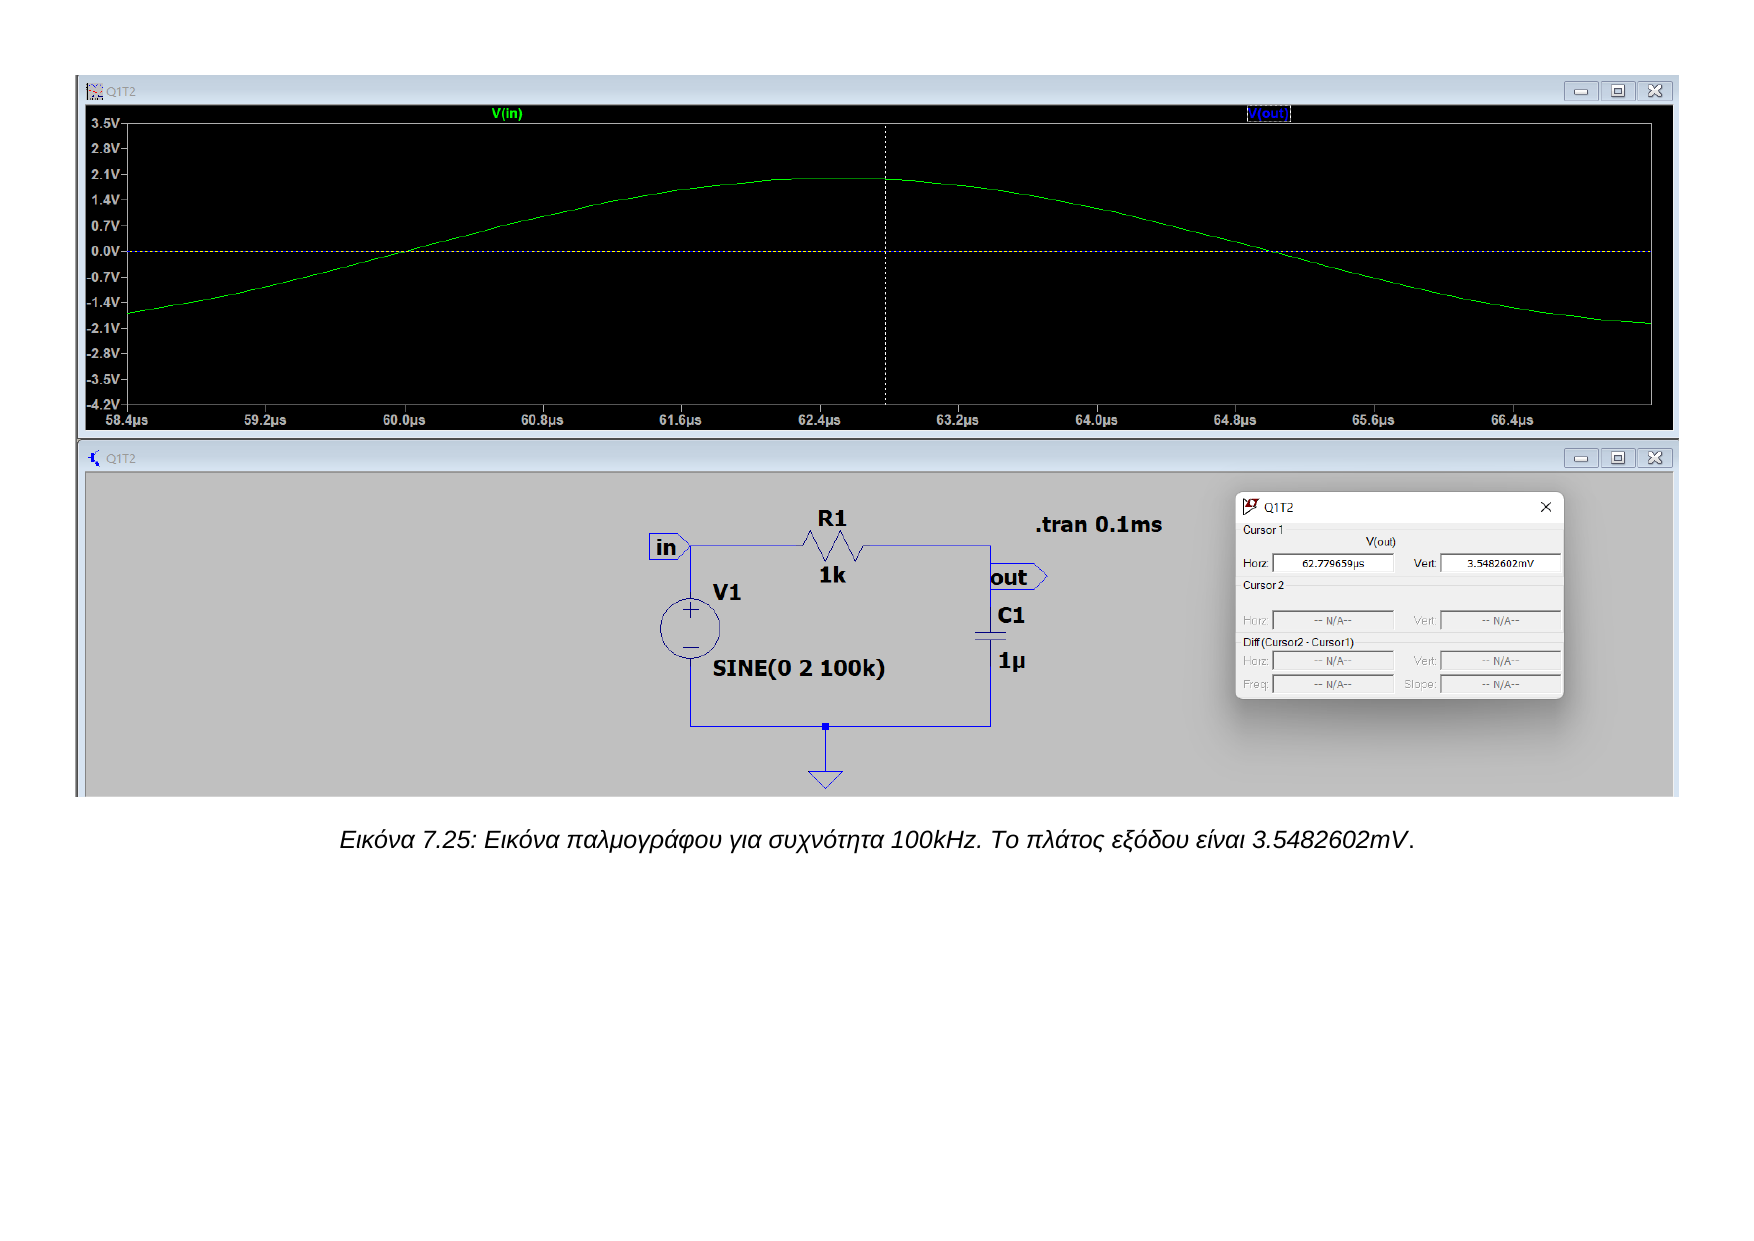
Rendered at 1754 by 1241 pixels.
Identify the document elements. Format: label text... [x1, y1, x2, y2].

text Εικόνα 7.25: Εικόνα παλμογράφου για συχνότητα 100kHz. Το πλάτος εξόδου είναι 3.5482602mV. [75, 825, 1679, 854]
picture [75, 75, 1679, 797]
